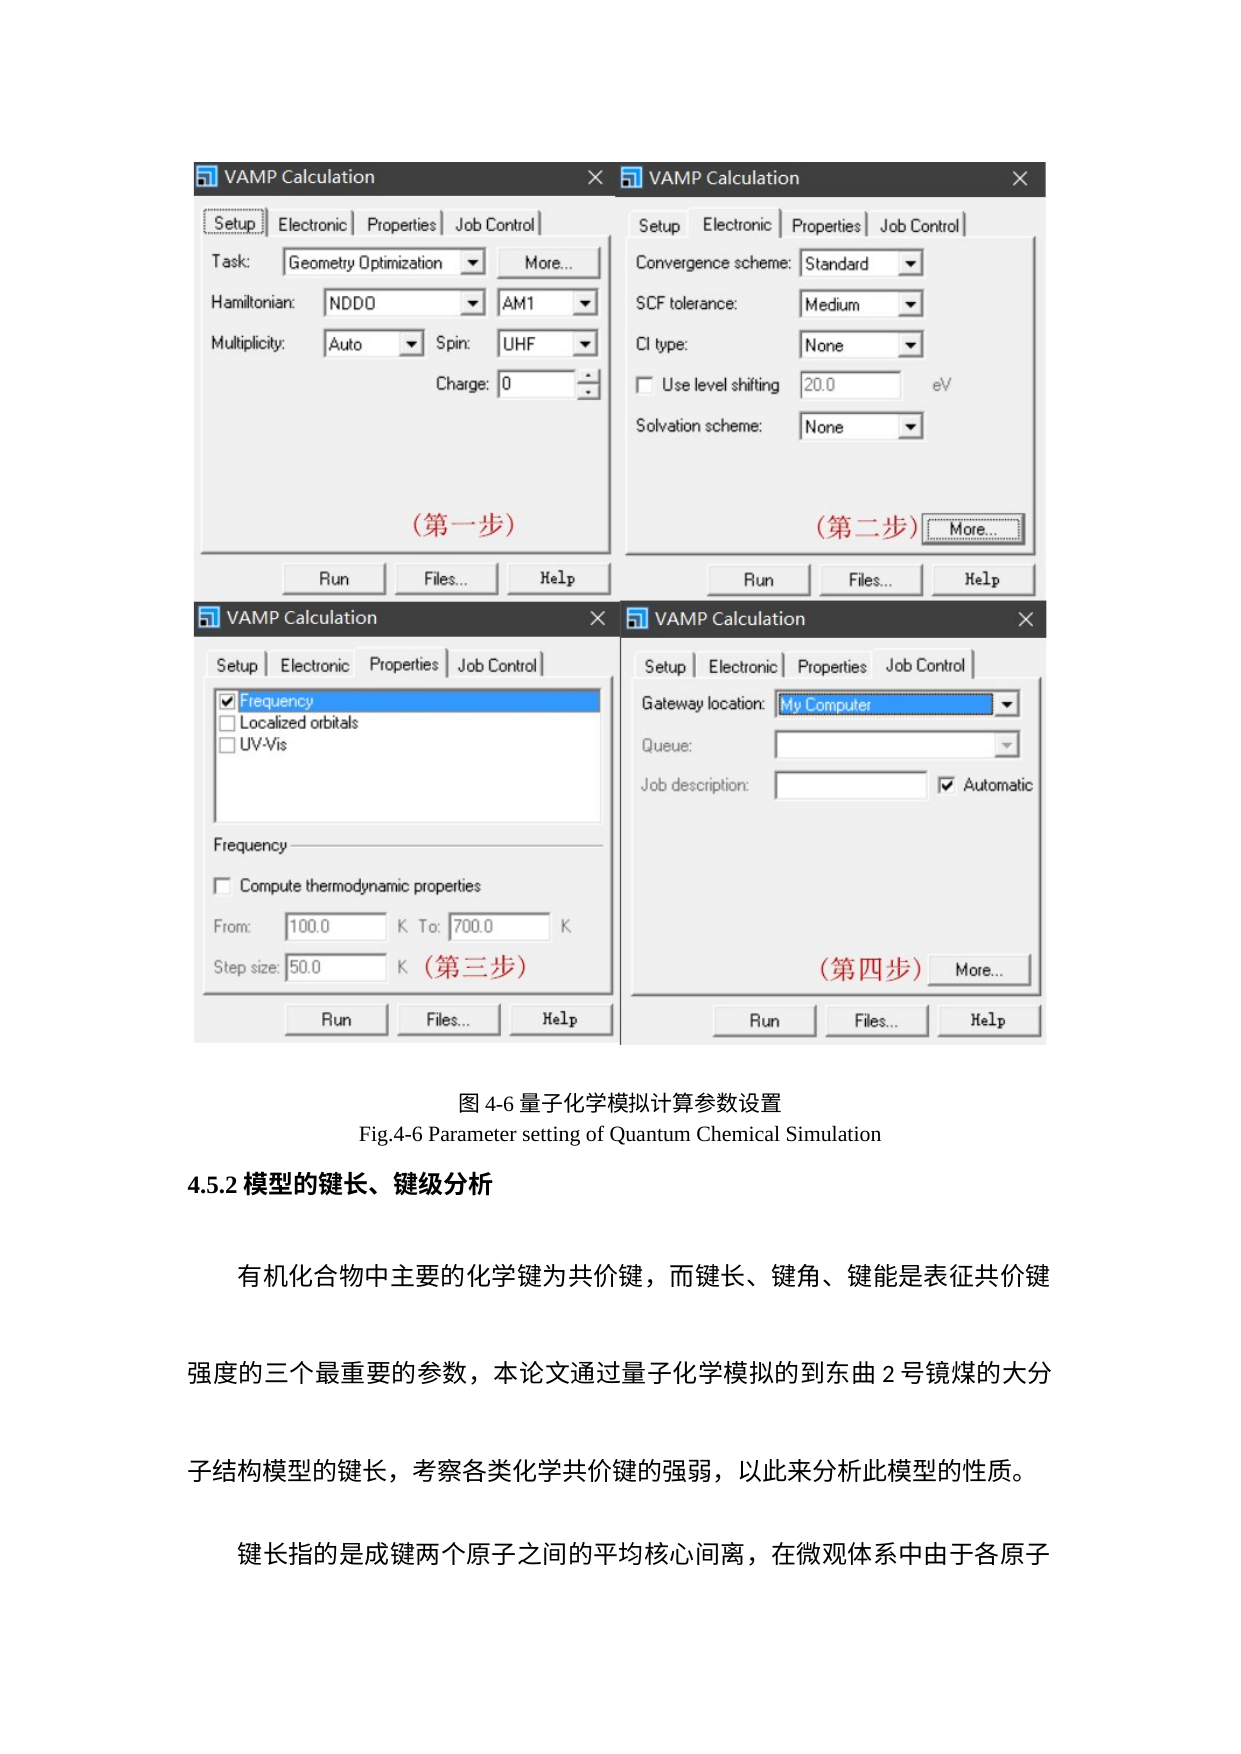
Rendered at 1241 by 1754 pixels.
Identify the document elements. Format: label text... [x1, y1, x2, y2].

text 有机化合物中主要的化学键为共价键，而键长、键角、键能是表征共价键强度的三个最重要的参数，本论文通过量子化学模拟的到东曲2号镜煤的大分子结构模型的键长，考察各类化学共价键的强弱，以此来分析此模型的性质。 [187, 1242, 1053, 1502]
text 4.5.2 模型的键长、键级分析 [187, 1150, 1053, 1215]
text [187, 1520, 1053, 1585]
picture [193, 162, 1047, 1045]
text 图4-6 量子化学模拟计算参数设置 [187, 1085, 1053, 1118]
text Fig.4-6 Parameter setting of Quantum Chemical Simulation [187, 1118, 1053, 1150]
